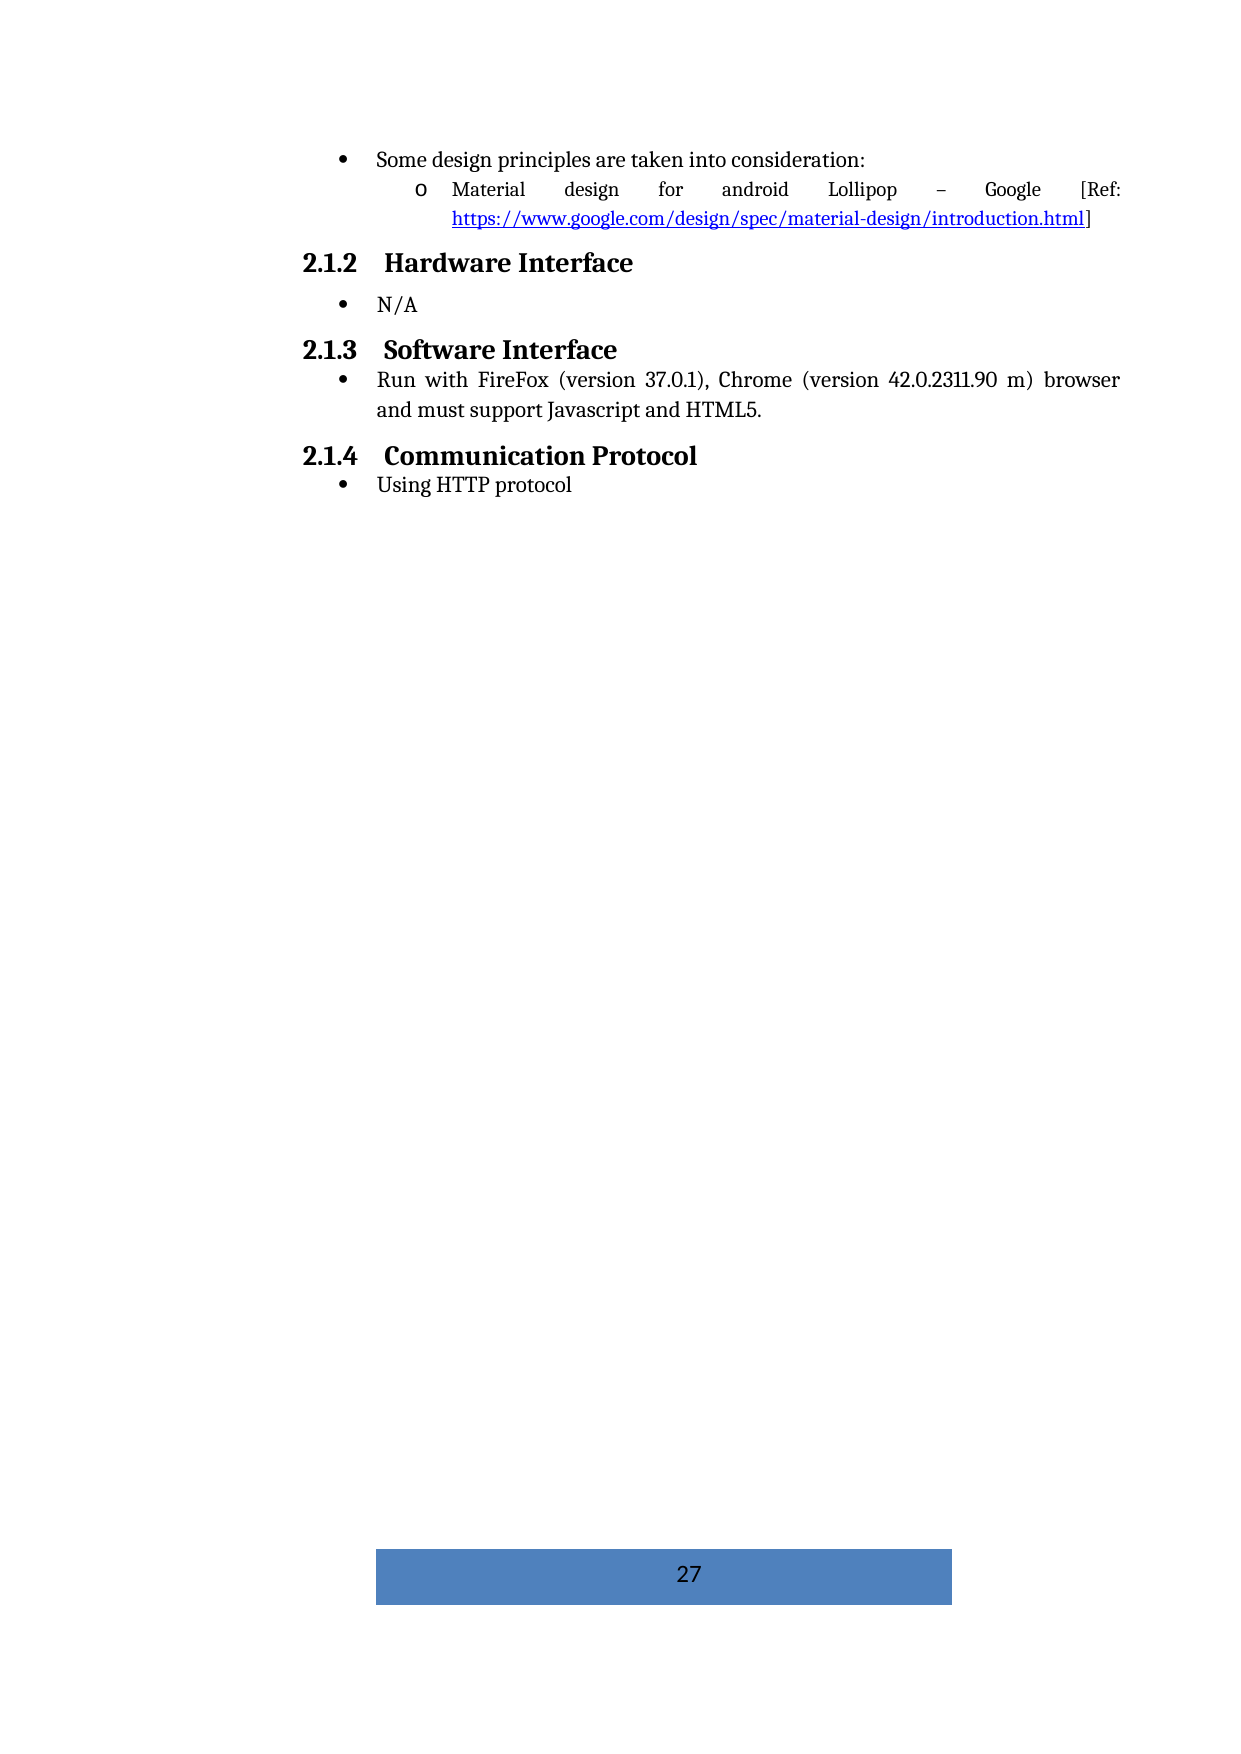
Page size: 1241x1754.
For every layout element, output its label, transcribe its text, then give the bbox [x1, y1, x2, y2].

subtitle Hardware Interface [303, 247, 1122, 279]
subtitle Software Interface [303, 334, 1122, 367]
list Some design principles are taken into consideration: [339, 147, 1122, 173]
list N/A [339, 292, 1122, 318]
list Material design for android Lollipop – Google [Ref: https://www.google.com/design/spec/material-design/introduction.html] [414, 177, 1122, 231]
list Using HTTP protocol [339, 472, 1122, 498]
subtitle Communication Protocol [303, 439, 1122, 472]
list Run with FireFox (version 37.0.1), Chrome (version 42.0.2311.90 m) browser and must support Javascript and HTML5. [339, 367, 1122, 423]
